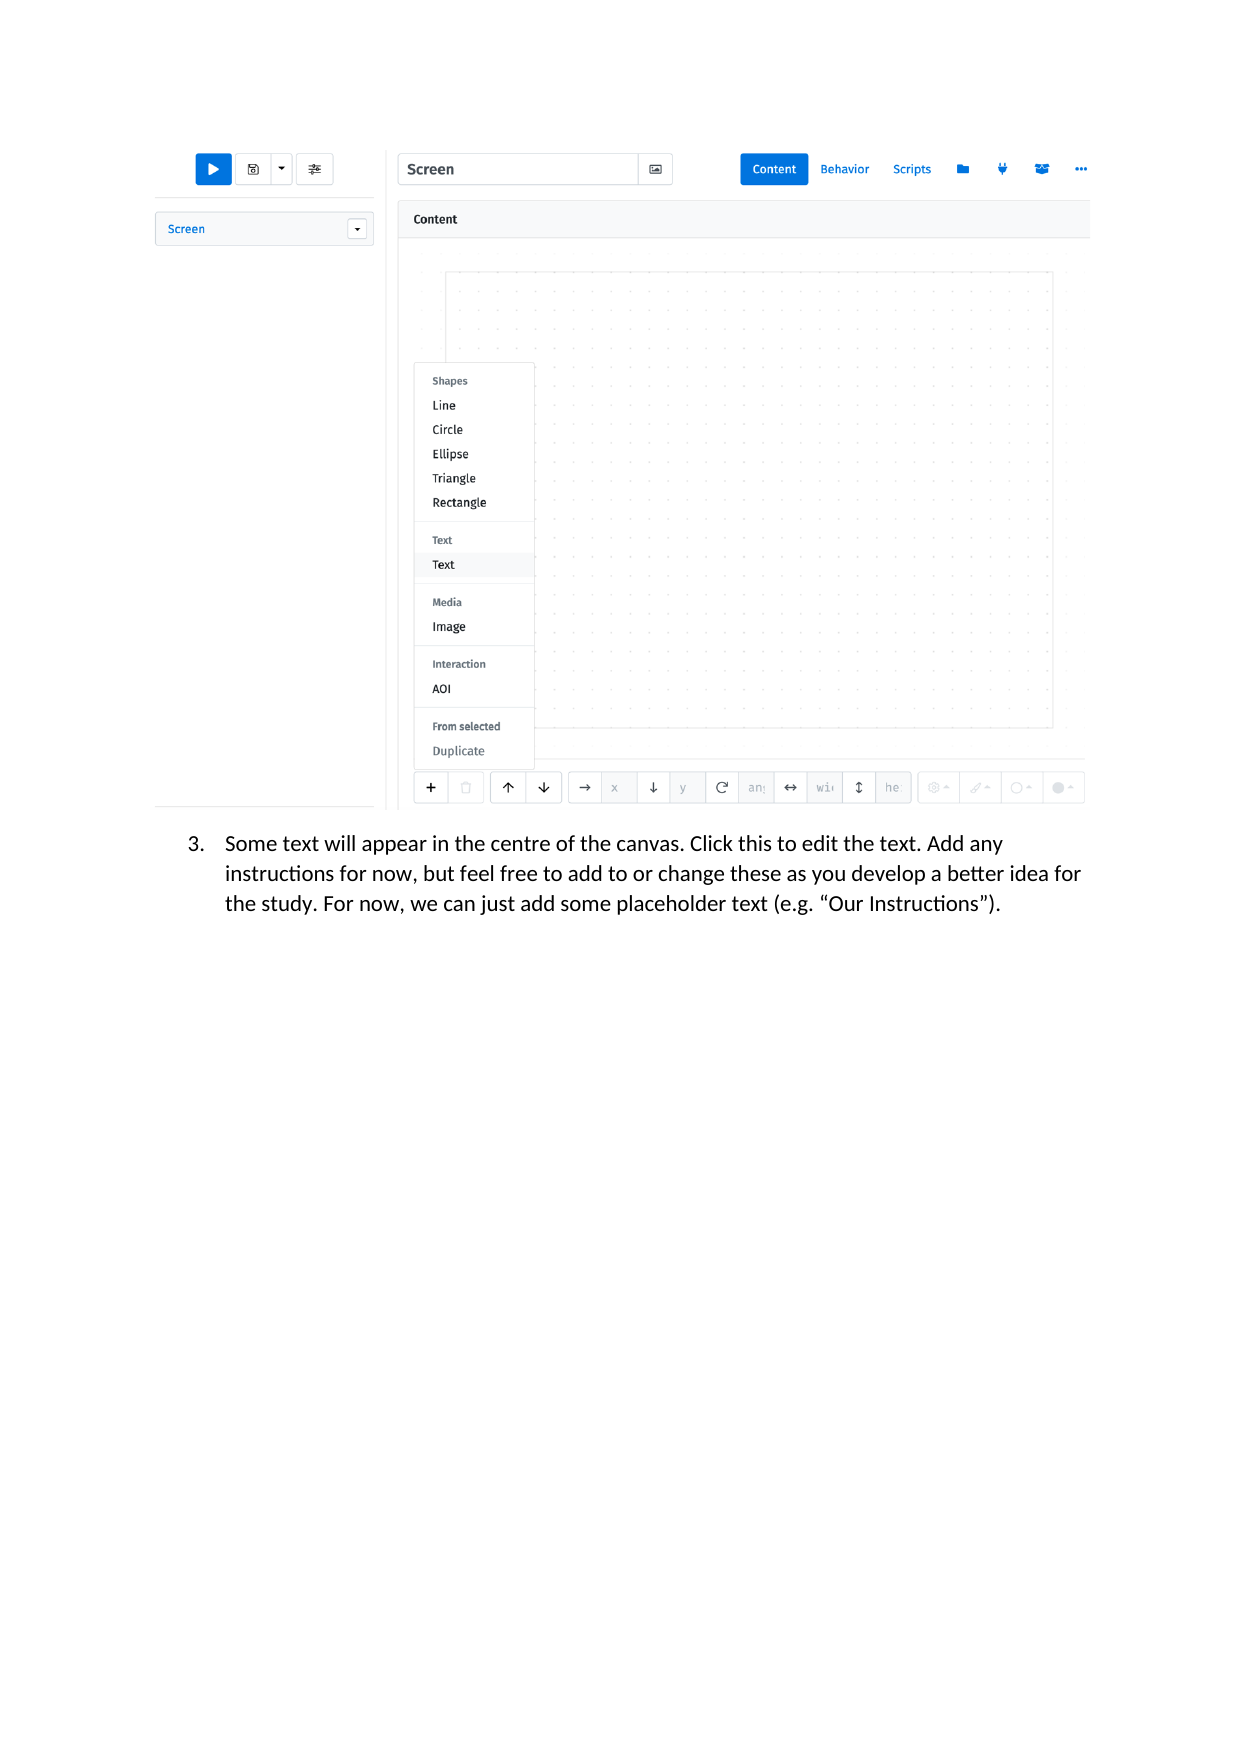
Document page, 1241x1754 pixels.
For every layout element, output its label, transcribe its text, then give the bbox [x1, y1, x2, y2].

list Some text will appear in the centre of the canvas. Click this to edit the text. Add any instructions for now, but feel free to add to or change these as you develop a better idea for the study. For now, we can just add some placeholder text (e.g. “Our Instructions”). [187, 829, 1090, 917]
picture [150, 150, 1091, 810]
